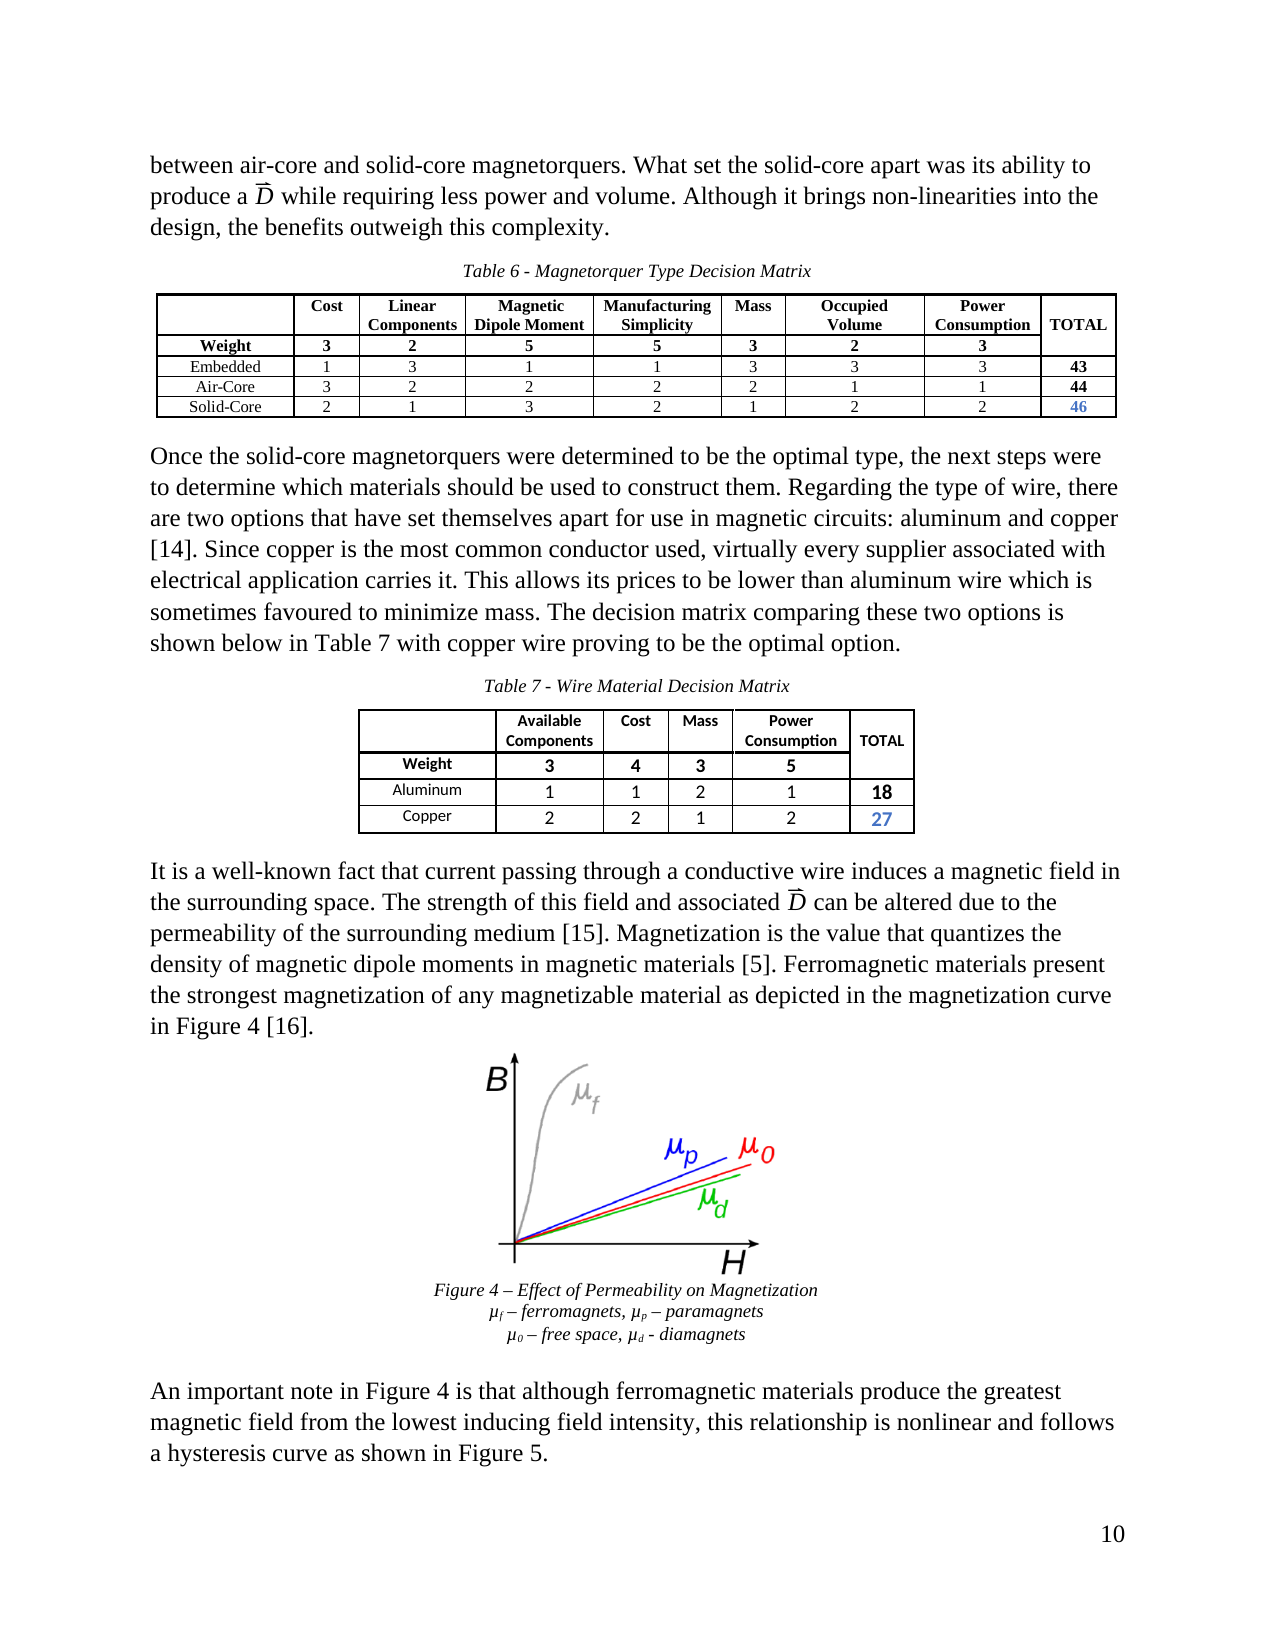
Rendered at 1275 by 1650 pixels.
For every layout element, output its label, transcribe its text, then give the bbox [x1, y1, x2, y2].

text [150, 150, 1125, 241]
text An important note in Figure 4 is that although ferromagnetic materials produce the greatest magnetic field from the lowest inducing field intensity, this relationship is nonlinear and follows a hysteresis curve as shown in Figure 5. [150, 1376, 1125, 1467]
picture [479, 1045, 785, 1278]
text It is a well-known fact that current passing through a conductive wire induces a magnetic field in the surrounding space. The strength of this field and associated can be altered due to the permeability of the surrounding medium . Magnetization is the value that quantizes the density of magnetic dipole moments in magnetic materials . Ferromagnetic materials present the strongest magnetization of any magnetizable material as depicted in the magnetization curve in Figure 4 . [150, 856, 1125, 1040]
text Once the solid-core magnetorquers were determined to be the optimal type, the next steps were to determine which materials should be used to construct them. Regarding the type of wire, there are two options that have set themselves apart for use in magnetic circuits: aluminum and copper . Since copper is the most common conductor used, virtually every supplier associated with electrical application carries it. This allows its prices to be lower than aluminum wire which is sometimes favoured to minimize mass. The decision matrix comparing these two options is shown below in Table 7 with copper wire proving to be the optimal option. [150, 441, 1125, 656]
